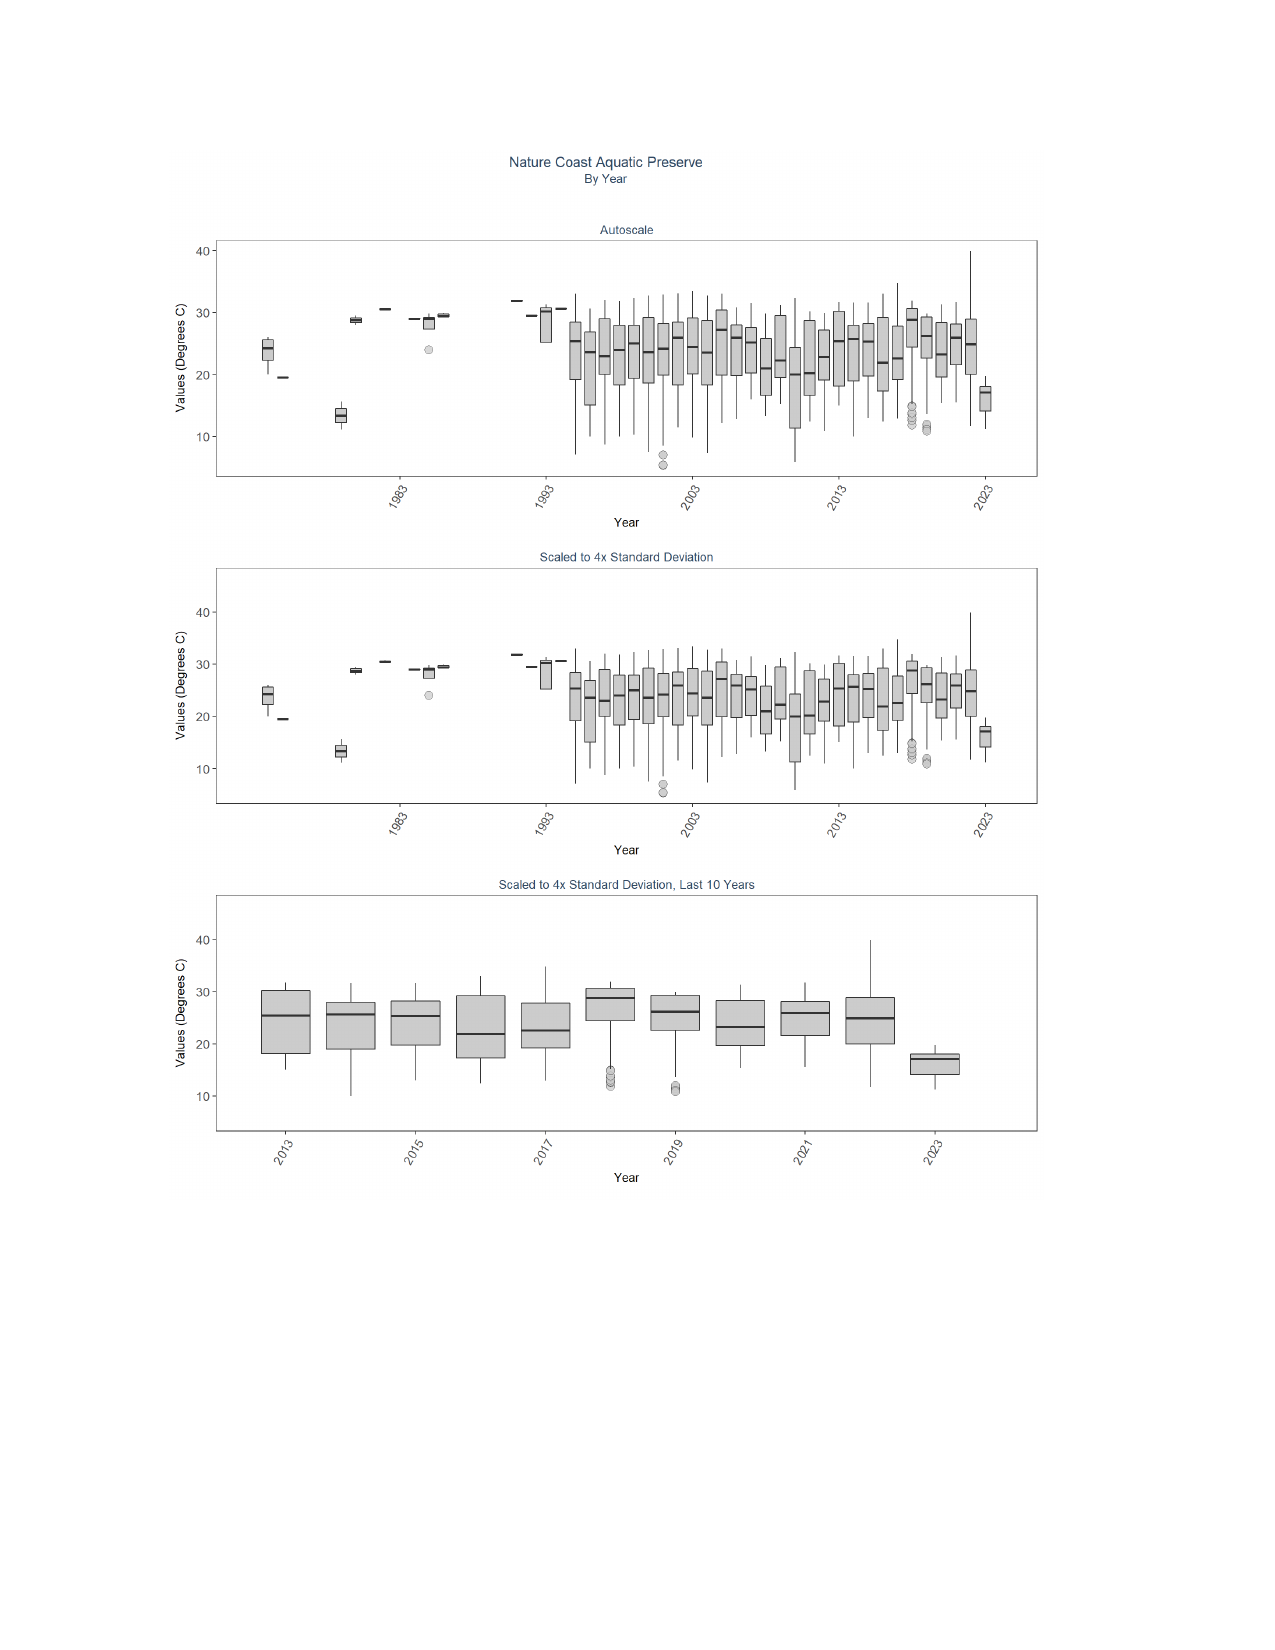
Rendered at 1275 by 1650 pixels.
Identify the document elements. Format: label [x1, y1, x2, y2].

picture [168, 150, 1044, 1200]
